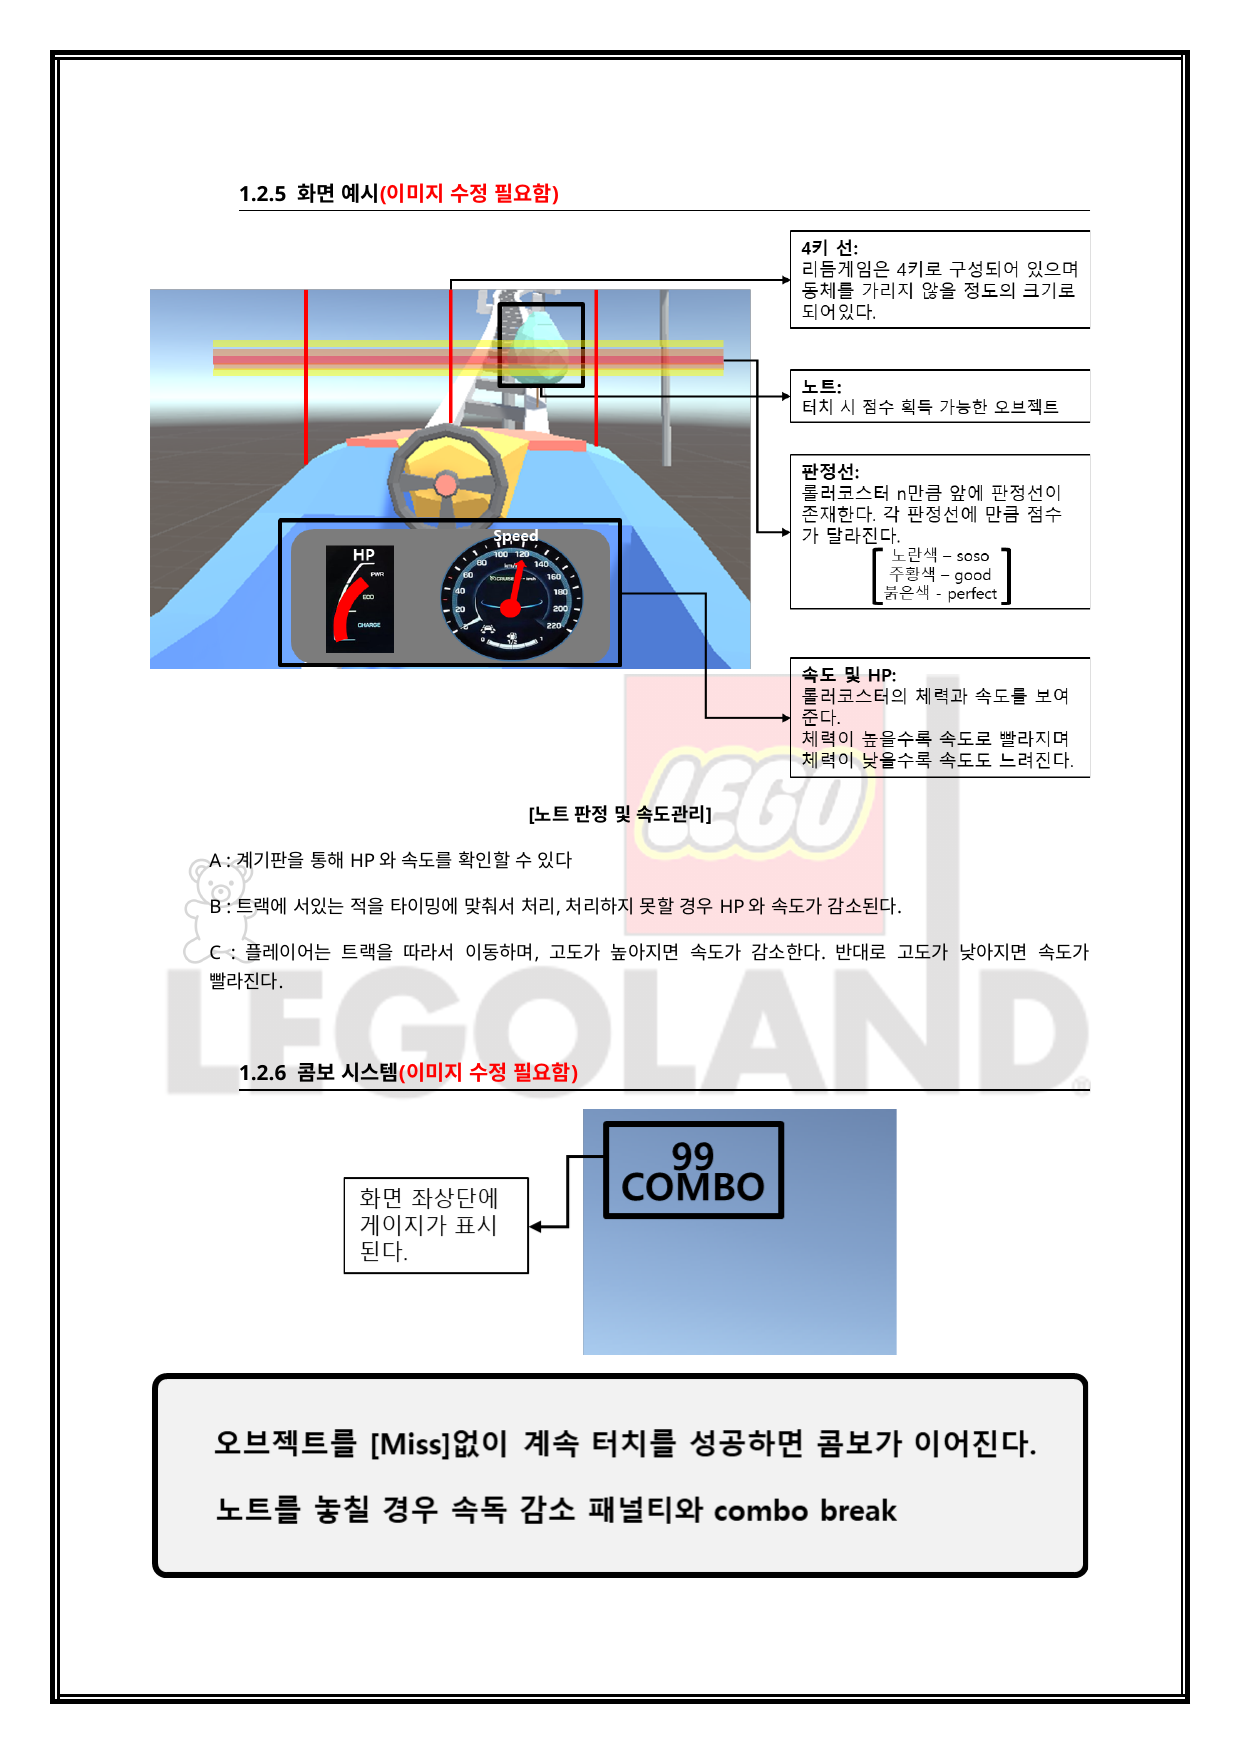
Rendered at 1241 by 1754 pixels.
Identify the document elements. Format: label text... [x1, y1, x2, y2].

text C : 플레이어는 트랙을 따라서 이동하며, 고도가 높아지면 속도가 감소한다. 반대로 고도가 낮아지면 속도가 빨라진다. [209, 937, 1090, 994]
picture [150, 230, 1091, 781]
subtitle 화면 예시(이미지 수정 필요함) [239, 177, 1090, 210]
text [노트 판정 및 속도관리] [150, 799, 1090, 827]
picture [343, 1109, 897, 1355]
subtitle 콤보 시스템(이미지 수정 필요함) [239, 1057, 1090, 1089]
picture [152, 1373, 1089, 1578]
text A : 계기판을 통해 HP와 속도를 확인할 수 있다 [209, 845, 1090, 873]
text B : 트랙에 서있는 적을 타이밍에 맞춰서 처리, 처리하지 못할 경우 HP와 속도가 감소된다. [209, 891, 1090, 918]
